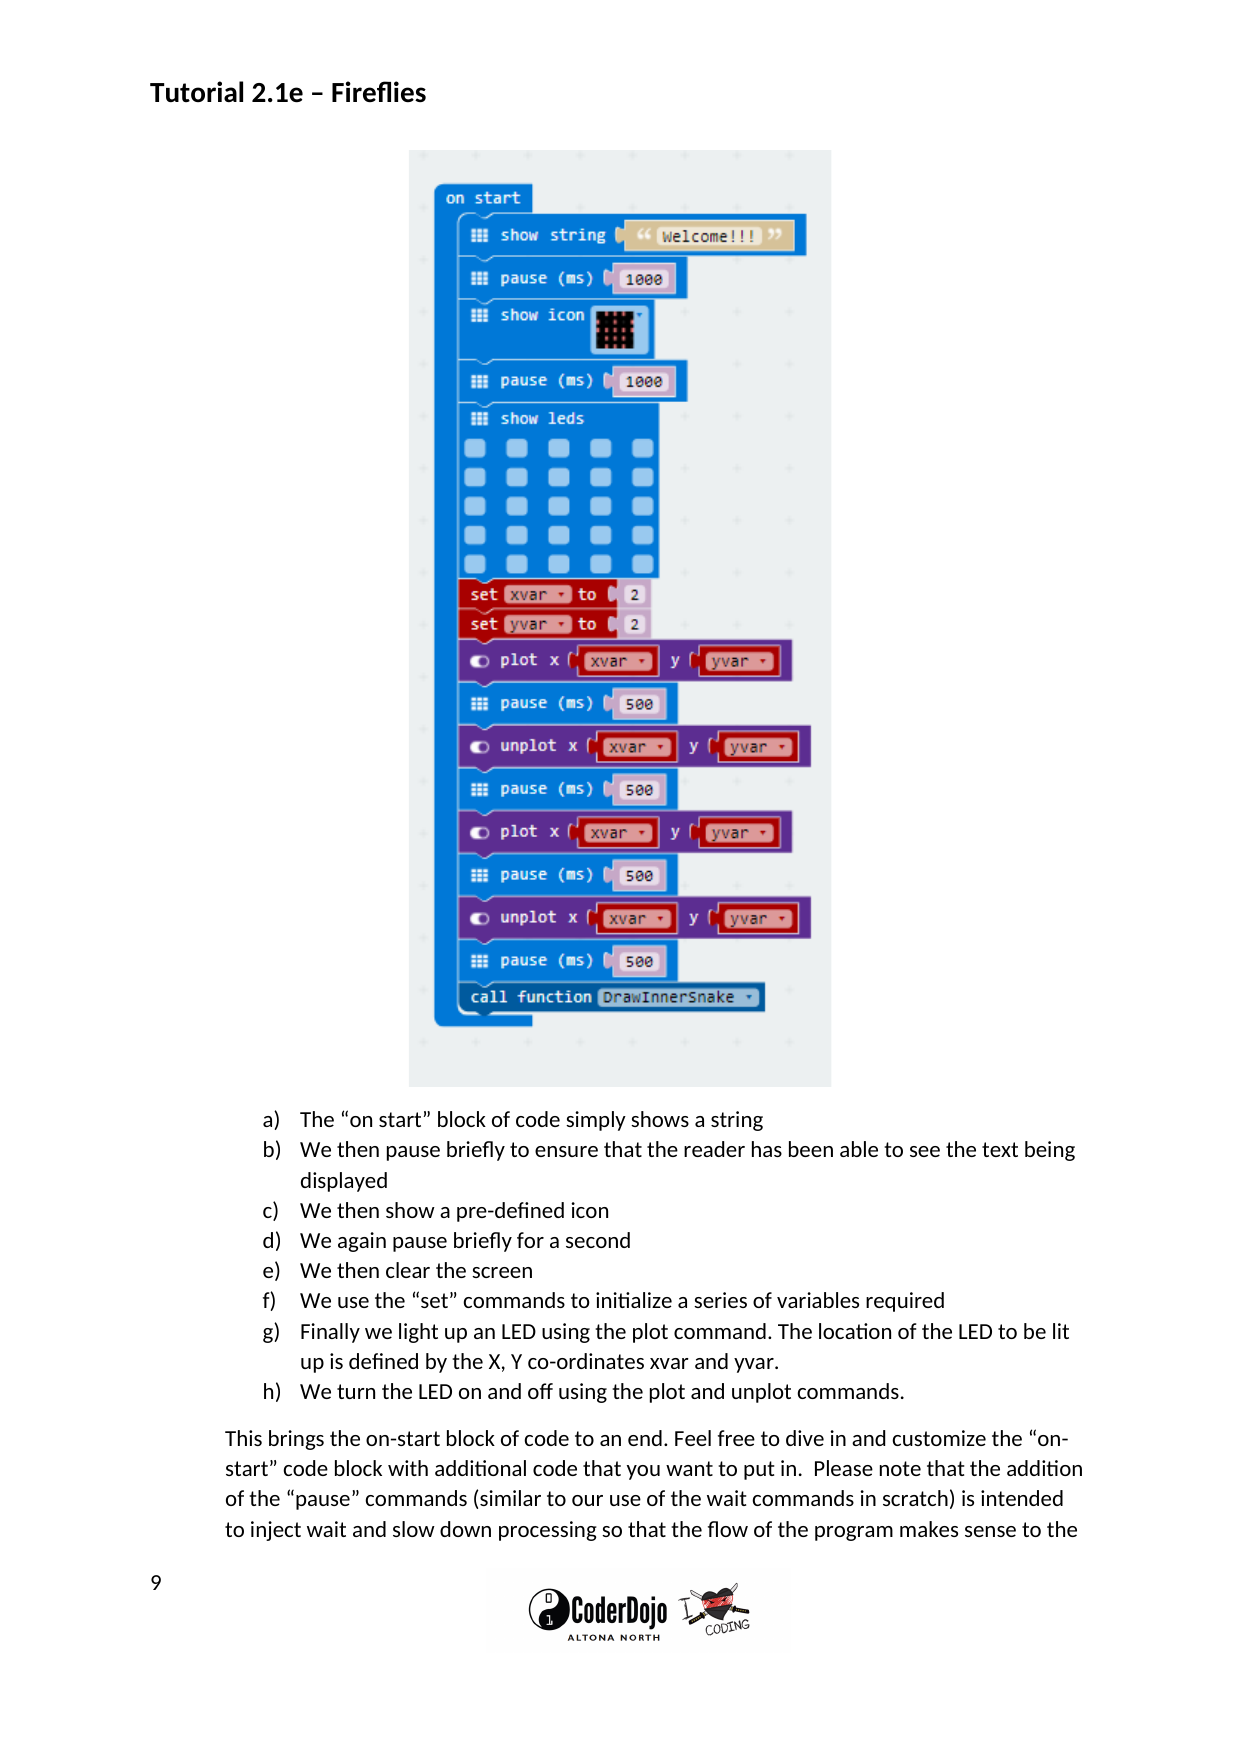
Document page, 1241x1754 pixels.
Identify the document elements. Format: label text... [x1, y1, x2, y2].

list We again pause briefly for a second [262, 1226, 1090, 1254]
picture [408, 150, 832, 1087]
list We then clear the screen [262, 1256, 1090, 1284]
list We use the “set” commands to initialize a series of variables required [262, 1287, 1090, 1315]
picture [486, 1568, 792, 1653]
list We then pause briefly to ensure that the reader has been able to see the text being displayed [262, 1136, 1090, 1194]
list We then show a pre-defined icon [262, 1196, 1090, 1224]
list The “on start” block of code simply shows a string [262, 1105, 1090, 1133]
list We turn the LED on and off using the plot and unplot commands. [262, 1377, 1090, 1405]
list Finally we light up an LED using the plot command. The location of the LED to be lit up is defined by the X, Y co-ordinates xvar and yvar. [262, 1317, 1090, 1375]
